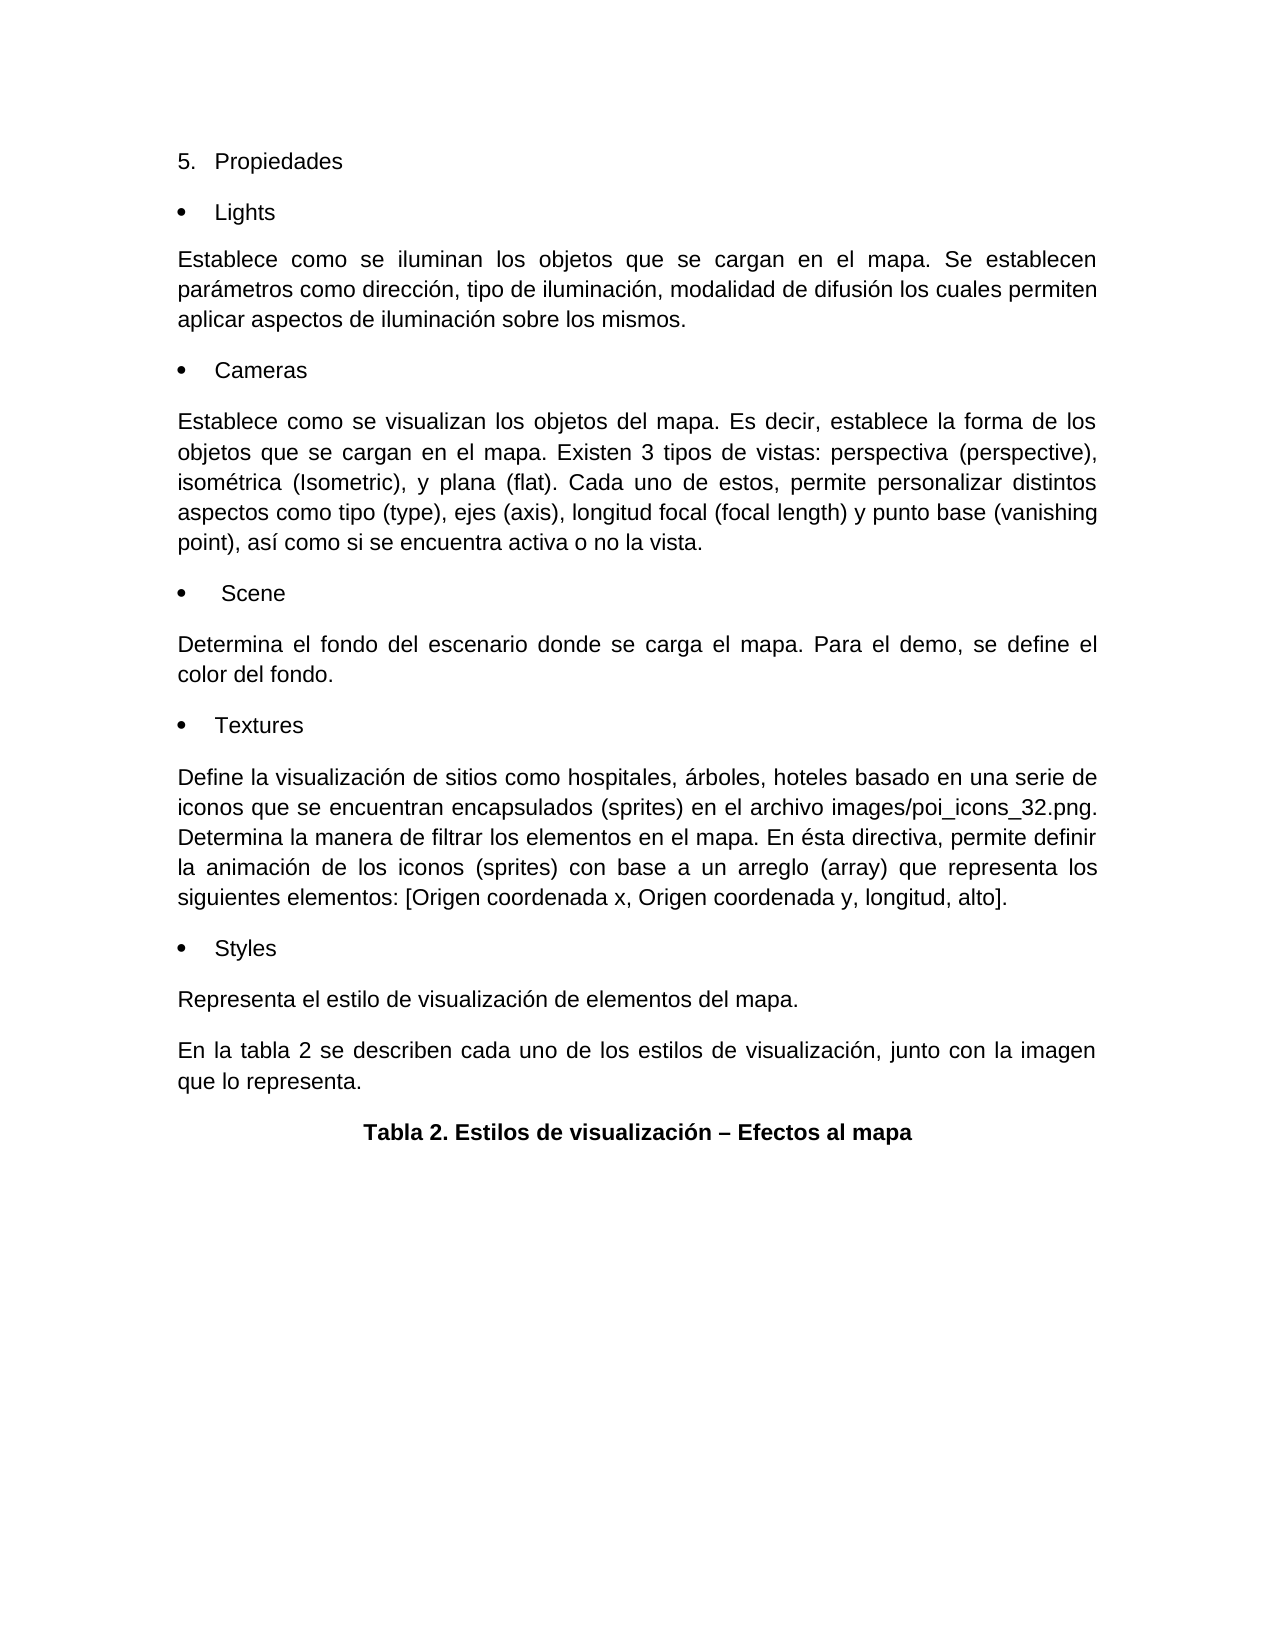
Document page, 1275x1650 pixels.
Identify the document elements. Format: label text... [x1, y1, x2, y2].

text Establece como se visualizan los objetos del mapa. Es decir, establece la forma de los objetos que se cargan en el mapa. Existen 3 tipos de vistas: perspectiva (perspective), isométrica (Isometric), y plana (flat). Cada uno de estos, permite personalizar distintos aspectos como tipo (type), ejes (axis), longitud focal (focal length) y punto base (vanishing point), así como si se encuentra activa o no la vista. [177, 408, 1098, 556]
list Styles [177, 935, 1098, 962]
list Textures [177, 712, 1098, 739]
text Determina el fondo del escenario donde se carga el mapa. Para el demo, se define el color del fondo. [177, 631, 1098, 688]
text Establece como se iluminan los objetos que se cargan en el mapa. Se establecen parámetros como dirección, tipo de iluminación, modalidad de difusión los cuales permiten aplicar aspectos de iluminación sobre los mismos. [177, 246, 1098, 333]
text Tabla 2. Estilos de visualización – Efectos al mapa [177, 1119, 1098, 1145]
list Lights [177, 199, 1098, 225]
list Scene [177, 580, 1098, 607]
text En la tabla 2 se describen cada uno de los estilos de visualización, junto con la imagen que lo representa. [177, 1037, 1098, 1094]
text Define la visualización de sitios como hospitales, árboles, hoteles basado en una serie de iconos que se encuentran encapsulados (sprites) en el archivo images/poi_icons_32.png. Determina la manera de filtrar los elementos en el mapa. En ésta directiva, permite definir la animación de los iconos (sprites) con base a un arreglo (array) que representa los siguientes elementos: [Origen coordenada x, Origen coordenada y, longitud, alto]. [177, 763, 1098, 911]
list Propiedades [177, 148, 1098, 174]
text Representa el estilo de visualización de elementos del mapa. [177, 986, 1098, 1013]
list Cameras [177, 357, 1098, 384]
